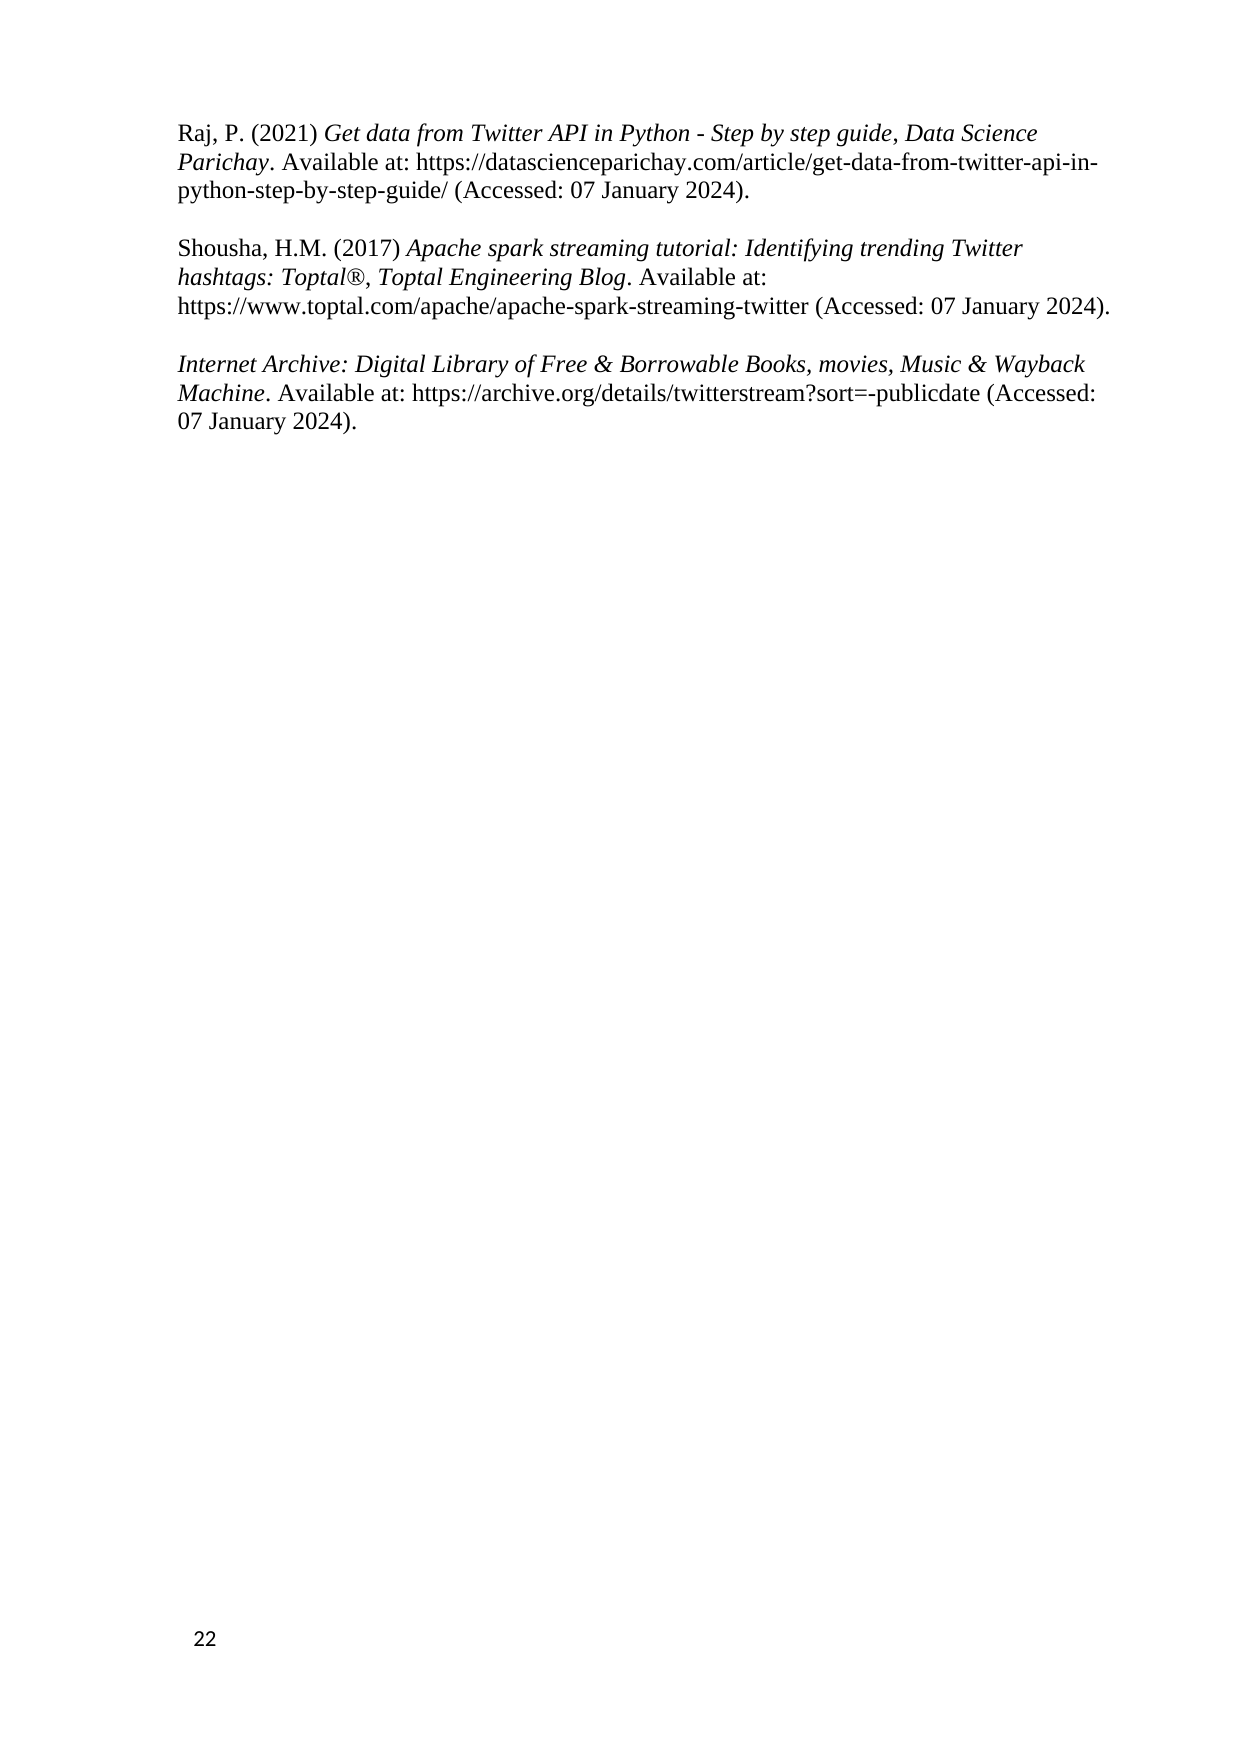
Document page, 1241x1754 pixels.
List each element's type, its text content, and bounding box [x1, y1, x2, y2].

text Internet Archive: Digital Library of Free & Borrowable Books, movies, Music & Wayback Machine. Available at: https://archive.org/details/twitterstream?sort=-publicdate (Accessed: 07 January 2024). [177, 349, 1122, 435]
text Raj, P. (2021) Get data from Twitter API in Python - Step by step guide, Data Science Parichay. Available at: https://datascienceparichay.com/article/get-data-from-twitter-api-in-python-step-by-step-guide/ (Accessed: 07 January 2024). [177, 118, 1122, 204]
text Shousha, H.M. (2017) Apache spark streaming tutorial: Identifying trending Twitter hashtags: Toptal®, Toptal Engineering Blog. Available at: https://www.toptal.com/apache/apache-spark-streaming-twitter (Accessed: 07 January 2024). [177, 233, 1122, 320]
